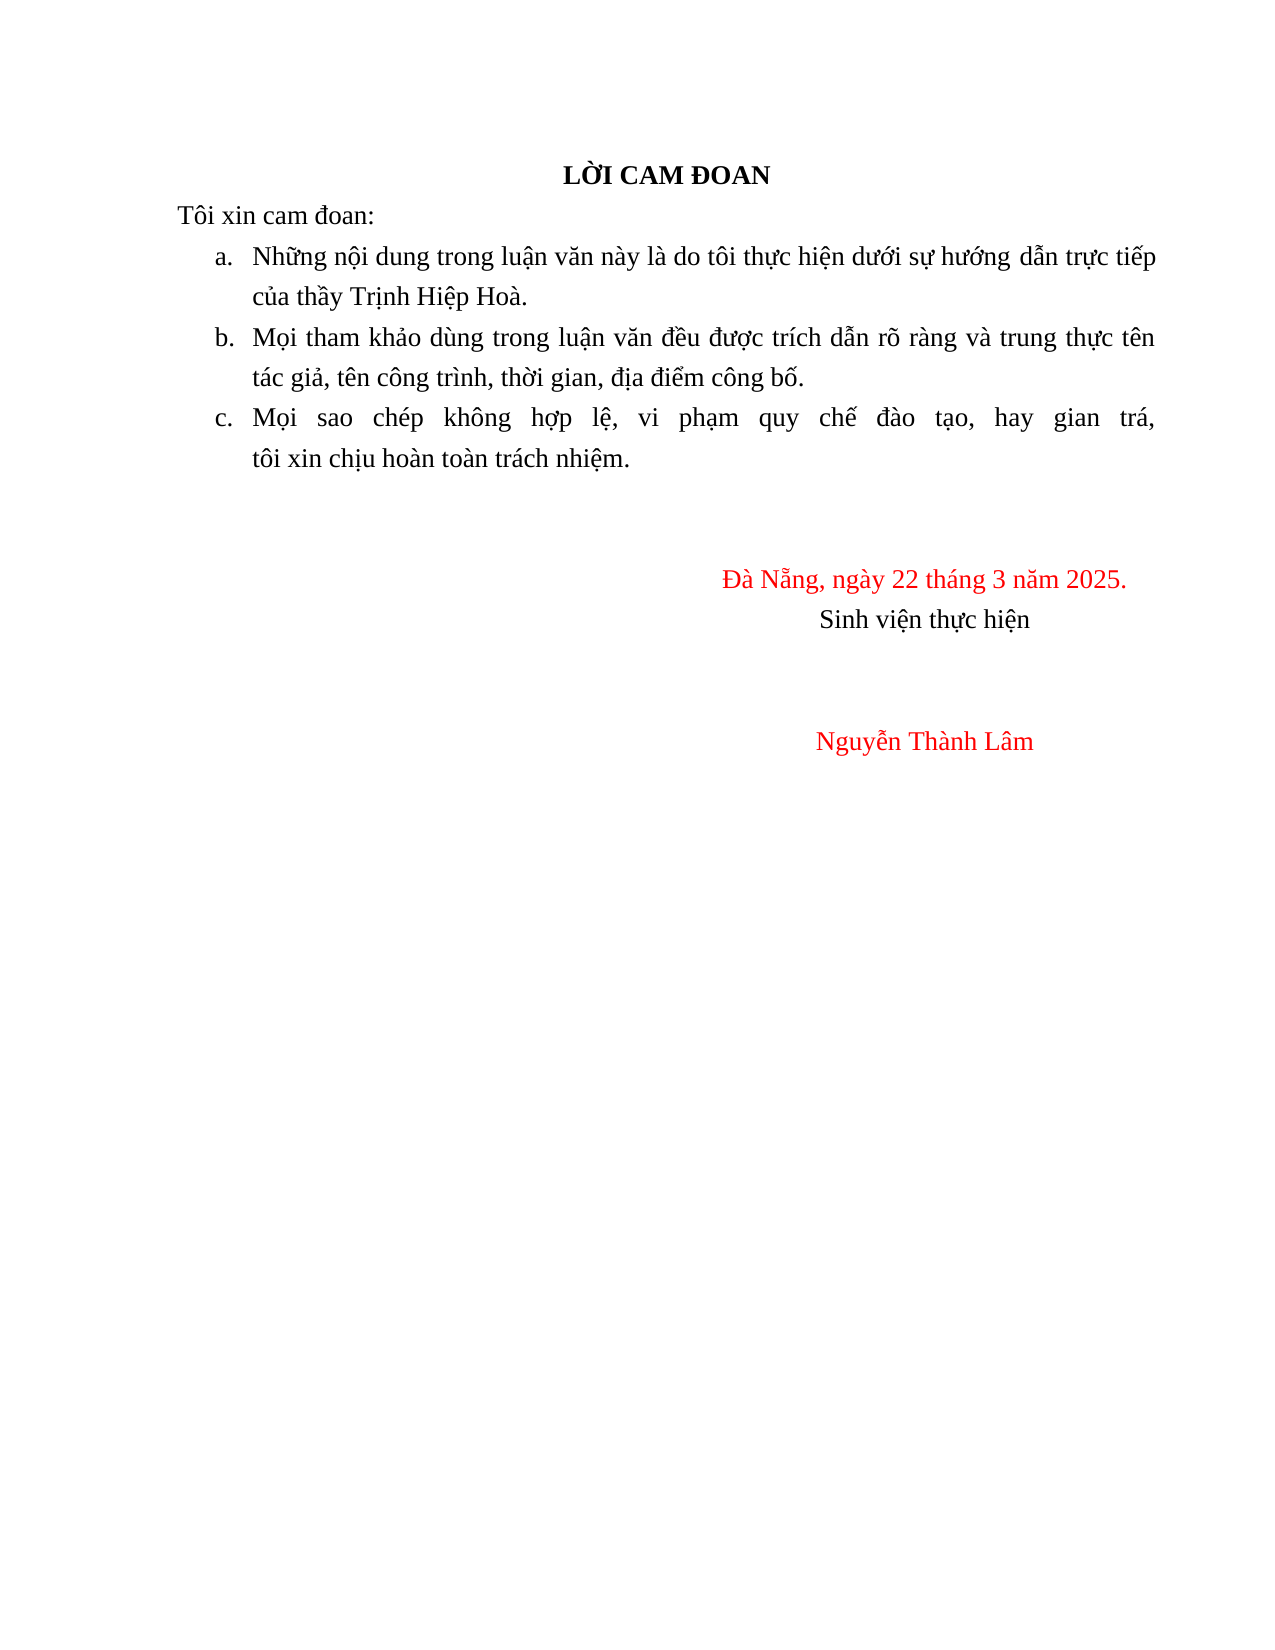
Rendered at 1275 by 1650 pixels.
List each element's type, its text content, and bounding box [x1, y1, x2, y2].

title Mọi sao chép không hợp lệ, vi phạm quy chế đào tạo, hay gian trá, tôi xin chịu hoàn toàn trách nhiệm. [214, 401, 1156, 473]
text Đà Nẵng, ngày 22 tháng 3 năm 2025. [693, 563, 1156, 594]
text Tôi xin cam đoan: [177, 199, 1156, 231]
title Mọi tham khảo dùng trong luận văn đều được trích dẫn rõ ràng và trung thực tên tác giả, tên công trình, thời gian, địa điểm công bố. [214, 321, 1156, 392]
text LỜI CAM ĐOAN [177, 159, 1156, 190]
text Sinh viện thực hiện [693, 603, 1156, 635]
title Những nội dung trong luận văn này là do tôi thực hiện dưới sự hướng dẫn trực tiếp của thầy Trịnh Hiệp Hoà. [214, 240, 1156, 311]
text Nguyễn Thành Lâm [693, 725, 1156, 756]
